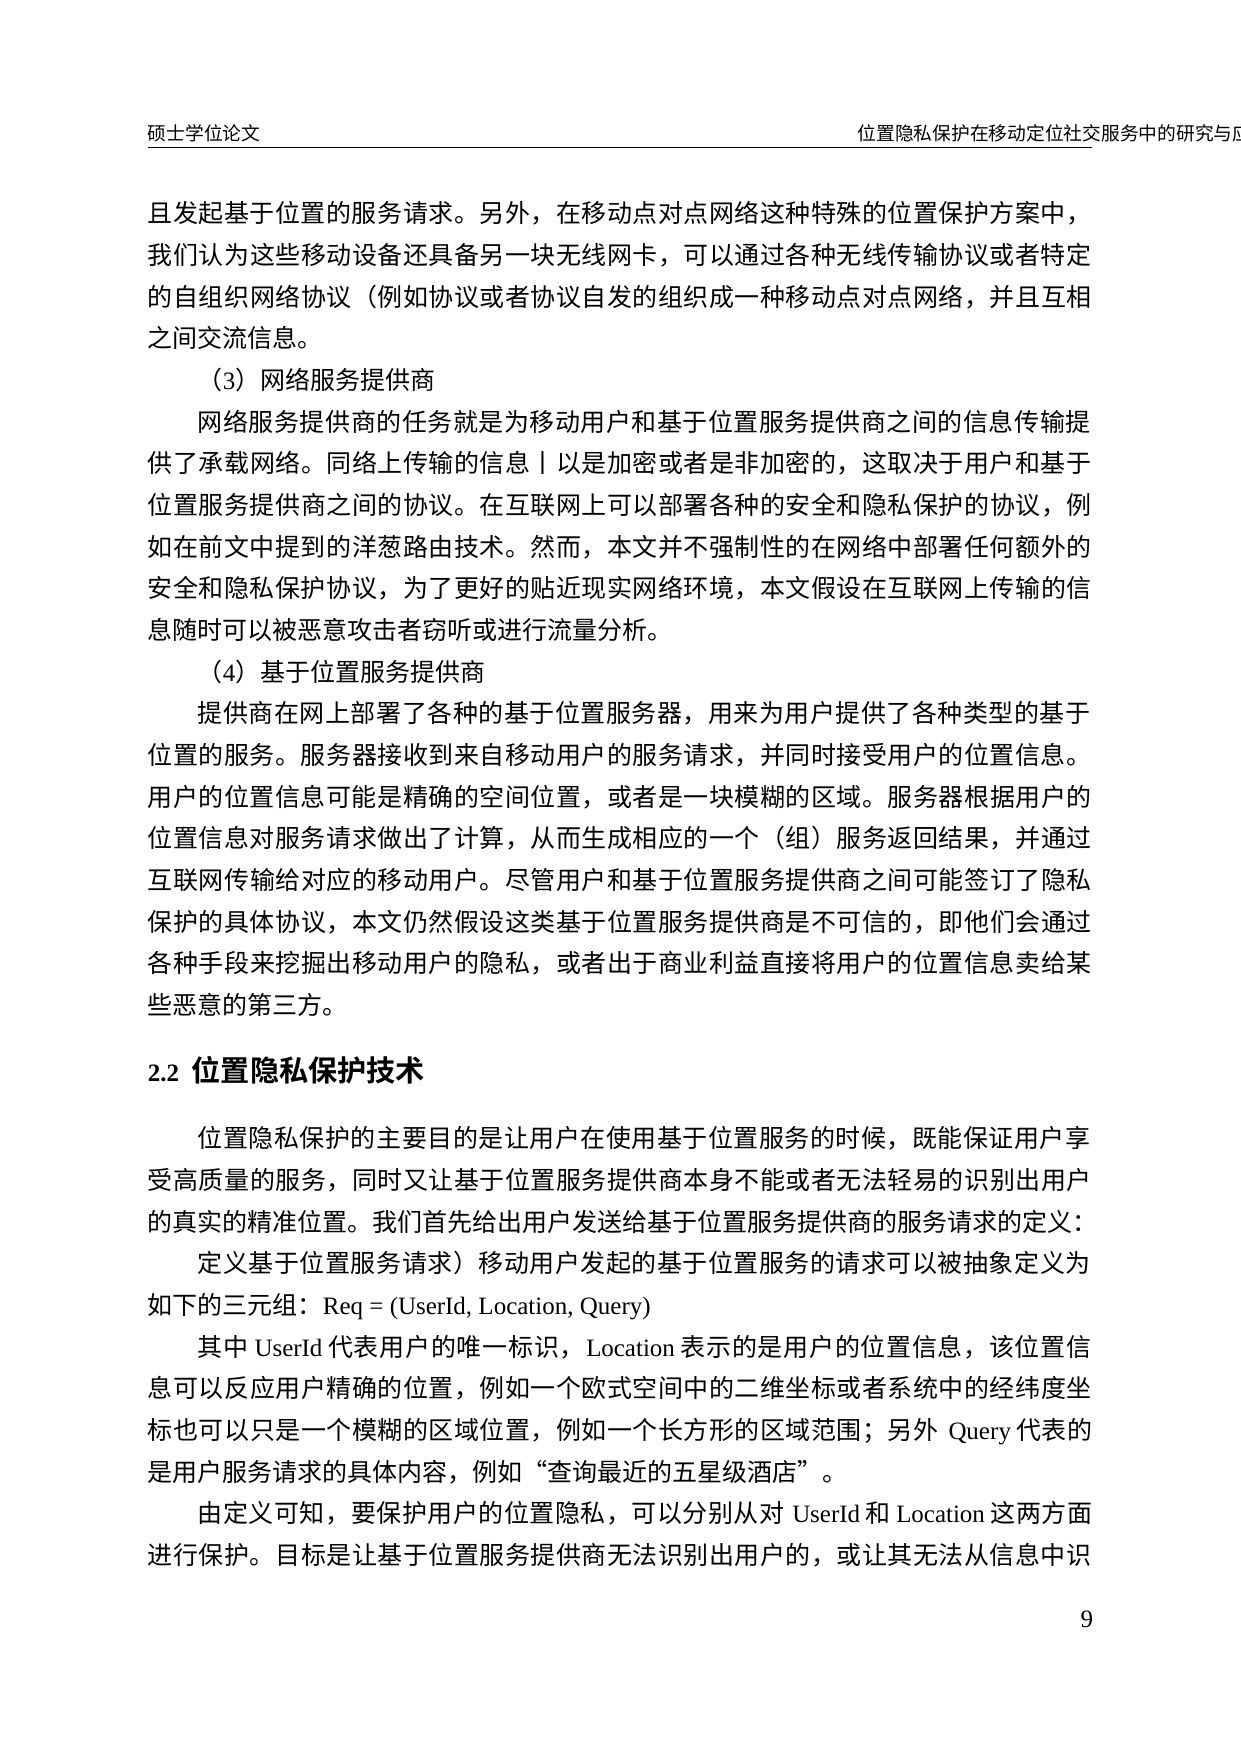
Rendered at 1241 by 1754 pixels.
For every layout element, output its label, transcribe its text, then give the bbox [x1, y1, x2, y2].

text （4）基于位置服务提供商 [148, 648, 1092, 689]
text 定义基于位置服务请求）移动用户发起的基于位置服务的请求可以被抽象定义为如下的三元组：Req = (UserId, Location, Query) [148, 1239, 1092, 1323]
text 提供商在网上部署了各种的基于位置服务器，用来为用户提供了各种类型的基于位置的服务。服务器接收到来自移动用户的服务请求，并同时接受用户的位置信息。用户的位置信息可能是精确的空间位置，或者是一块模糊的区域。服务器根据用户的位置信息对服务请求做出了计算，从而生成相应的一个（组）服务返回结果，并通过互联网传输给对应的移动用户。尽管用户和基于位置服务提供商之间可能签订了隐私保护的具体协议，本文仍然假设这类基于位置服务提供商是不可信的，即他们会通过各种手段来挖掘出移动用户的隐私，或者出于商业利益直接将用户的位置信息卖给某些恶意的第三方。 [148, 689, 1092, 1023]
text 位置隐私保护的主要目的是让用户在使用基于位置服务的时候，既能保证用户享受高质量的服务，同时又让基于位置服务提供商本身不能或者无法轻易的识别出用户的真实的精准位置。我们首先给出用户发送给基于位置服务提供商的服务请求的定义： [148, 1114, 1092, 1239]
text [148, 189, 1092, 356]
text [148, 1489, 1092, 1573]
text 网络服务提供商的任务就是为移动用户和基于位置服务提供商之间的信息传输提供了承载网络。同络上传输的信息丨以是加密或者是非加密的，这取决于用户和基于位置服务提供商之间的协议。在互联网上可以部署各种的安全和隐私保护的协议，例如在前文中提到的洋葱路由技术。然而，本文并不强制性的在网络中部署任何额外的安全和隐私保护协议，为了更好的贴近现实网络环境，本文假设在互联网上传输的信息随时可以被恶意攻击者窃听或进行流量分析。 [148, 398, 1092, 648]
text 其中UserId代表用户的唯一标识，Location表示的是用户的位置信息，该位置信息可以反应用户精确的位置，例如一个欧式空间中的二维坐标或者系统中的经纬度坐标也可以只是一个模糊的区域位置，例如一个长方形的区域范围；另外 Query代表的是用户服务请求的具体内容，例如“查询最近的五星级酒店”。 [148, 1323, 1092, 1489]
subtitle 位置隐私保护技术 [148, 1048, 1092, 1089]
text （3）网络服务提供商 [148, 356, 1092, 398]
